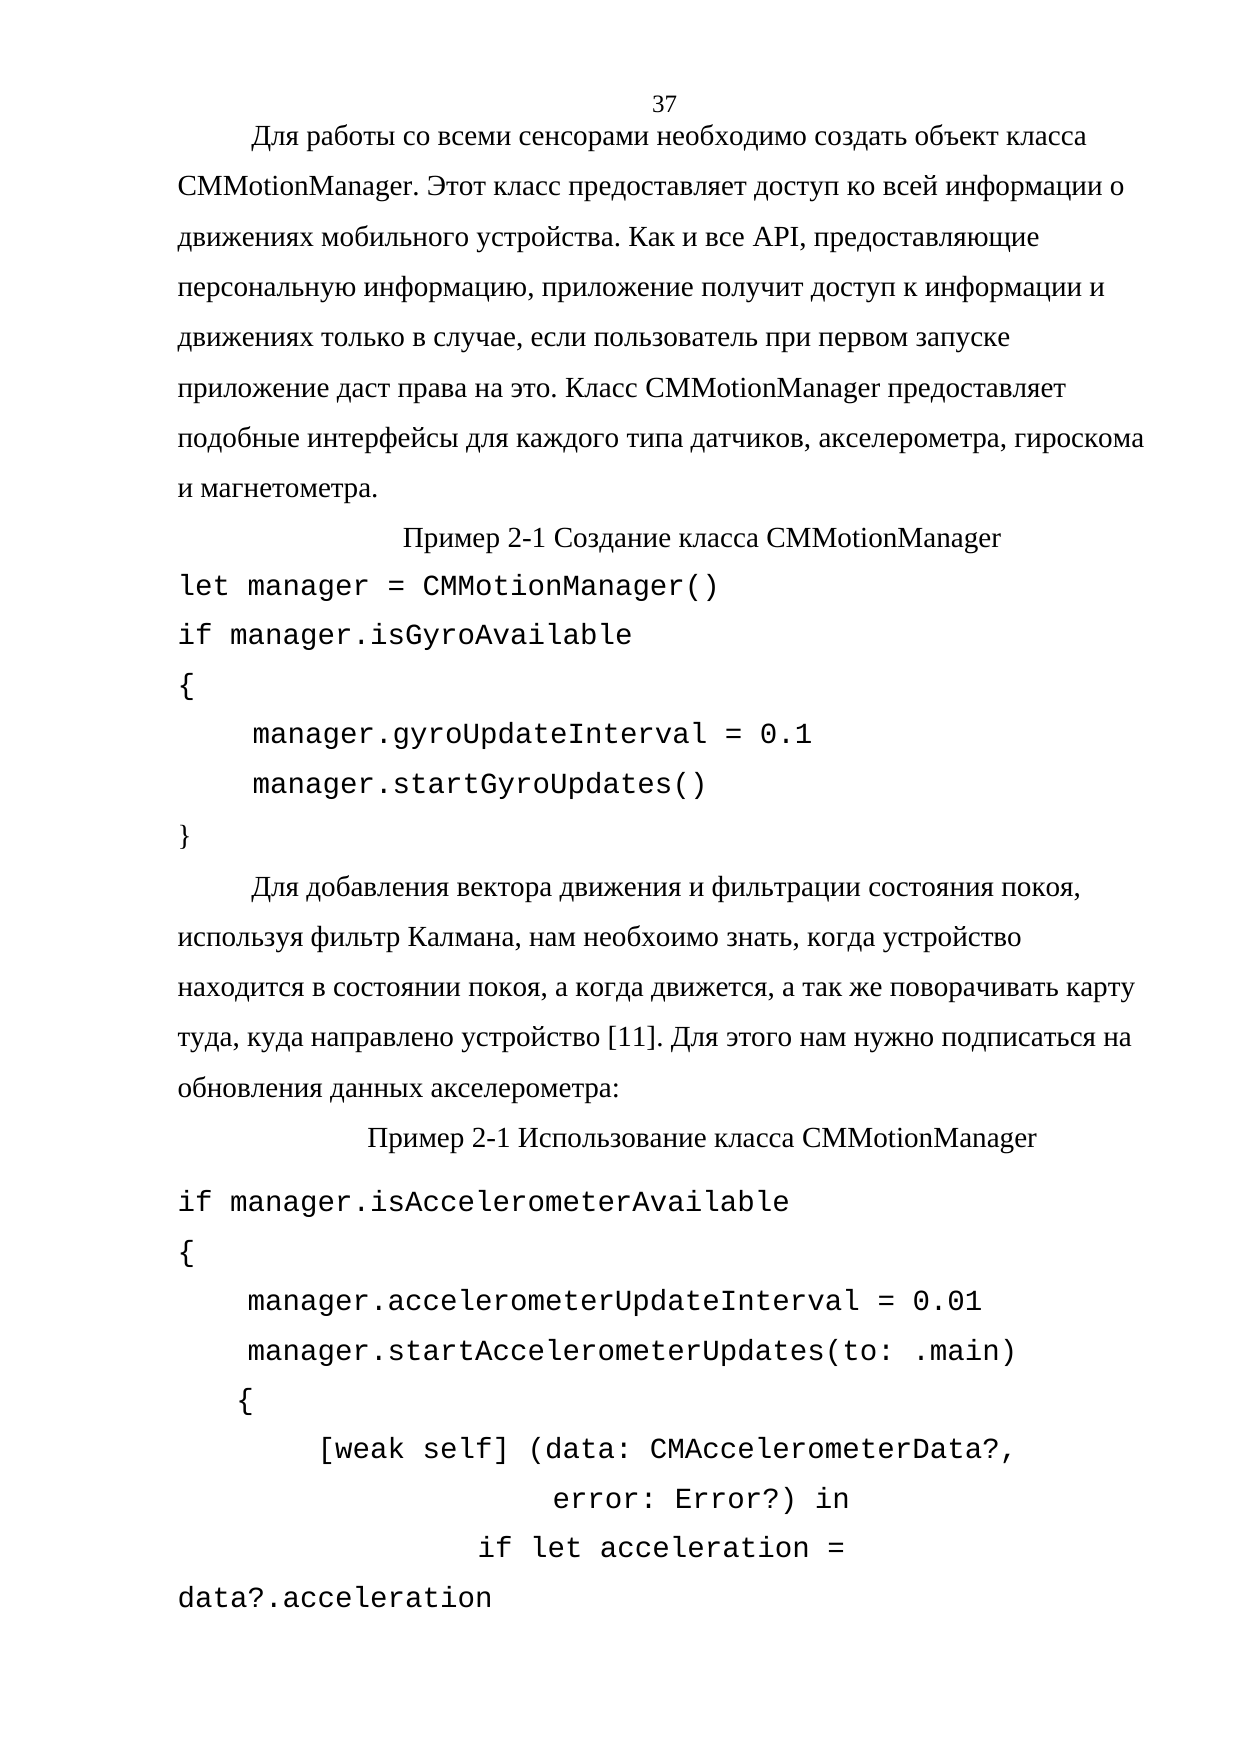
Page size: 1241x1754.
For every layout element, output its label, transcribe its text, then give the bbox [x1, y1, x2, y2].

text [weak self] (data: CMAccelerometerData?, [177, 1435, 1152, 1468]
text if let acceleration = data?.acceleration [177, 1534, 1152, 1616]
text Для работы со всеми сенсорами необходимо создать объект класса CMMotionManager. Этот класс предоставляет доступ ко всей информации о движениях мобильного устройства. Как и все API, предоставляющие персональную информацию, приложение получит доступ к информации и движениях только в случае, если пользователь при первом запуске приложение даст права на это. Класс CMMotionManager предоставляет подобные интерфейсы для каждого типа датчиков, акселерометра, гироскома и магнетометра. [177, 118, 1152, 504]
text Для добавления вектора движения и фильтрации состояния покоя, используя фильтр Калмана, нам необхоимо знать, когда устройство находится в состоянии покоя, а когда движется, а так же поворачивать карту туда, куда направлено устройство [11]. Для этого нам нужно подписаться на обновления данных акселерометра: [177, 869, 1152, 1103]
text manager.startGyroUpdates() [177, 769, 1152, 802]
text { [177, 1385, 1152, 1418]
text manager.gyroUpdateInterval = 0.1 [177, 719, 1152, 752]
text Пример 2-1 Создание класса CMMotionManager [177, 521, 1152, 554]
text if manager.isAccelerometerAvailable [177, 1187, 1152, 1220]
text manager.startAccelerometerUpdates(to: .main) [177, 1336, 1152, 1369]
text let manager = CMMotionManager() [177, 571, 1152, 604]
text if manager.isGyroAvailable [177, 620, 1152, 653]
text manager.accelerometerUpdateInterval = 0.01 [177, 1286, 1152, 1319]
text Пример 2-1 Использование класса CMMotionManager [177, 1120, 1152, 1154]
text { [177, 670, 1152, 703]
text { [177, 1237, 1152, 1270]
text } [177, 818, 1152, 852]
text error: Error?) in [177, 1484, 1152, 1517]
